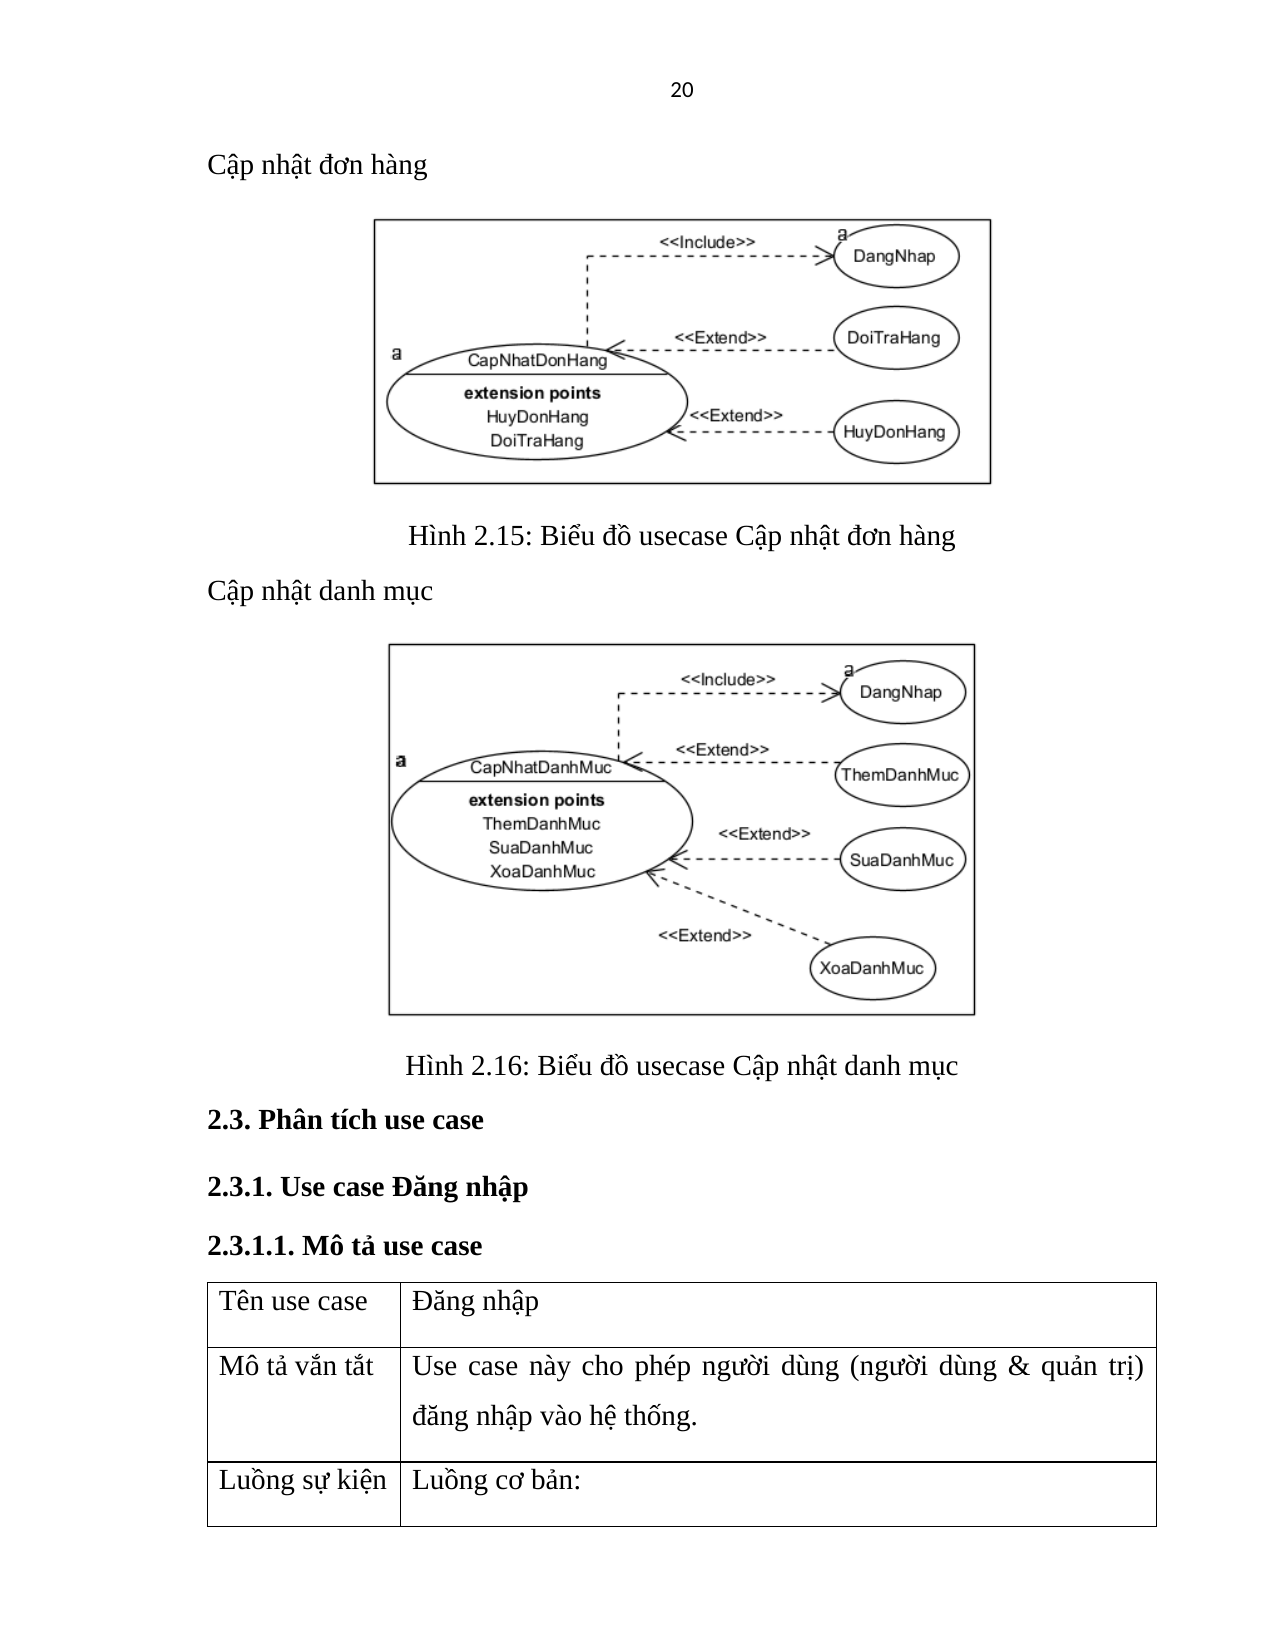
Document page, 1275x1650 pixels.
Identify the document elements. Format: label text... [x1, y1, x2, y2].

table_header Đăng nhập [401, 1283, 1156, 1347]
picture [369, 213, 995, 488]
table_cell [401, 1463, 1156, 1526]
subtitle 2.3.1. Use case Đăng nhập [207, 1169, 1156, 1203]
table_cell Use case này cho phép người dùng (người dùng & quản trị) đăng nhập vào hệ thống. [401, 1348, 1156, 1461]
text Cập nhật đơn hàng [207, 147, 1156, 181]
table_cell Luồng sự kiện [208, 1463, 400, 1526]
picture [385, 639, 978, 1018]
table_header Tên use case [208, 1283, 400, 1347]
subtitle 2.3. Phân tích use case [207, 1102, 1156, 1136]
text Cập nhật danh mục [207, 573, 1156, 606]
table_cell Mô tả vắn tắt [208, 1348, 400, 1461]
subtitle 2.3.1.1. Mô tả use case [207, 1228, 1156, 1261]
